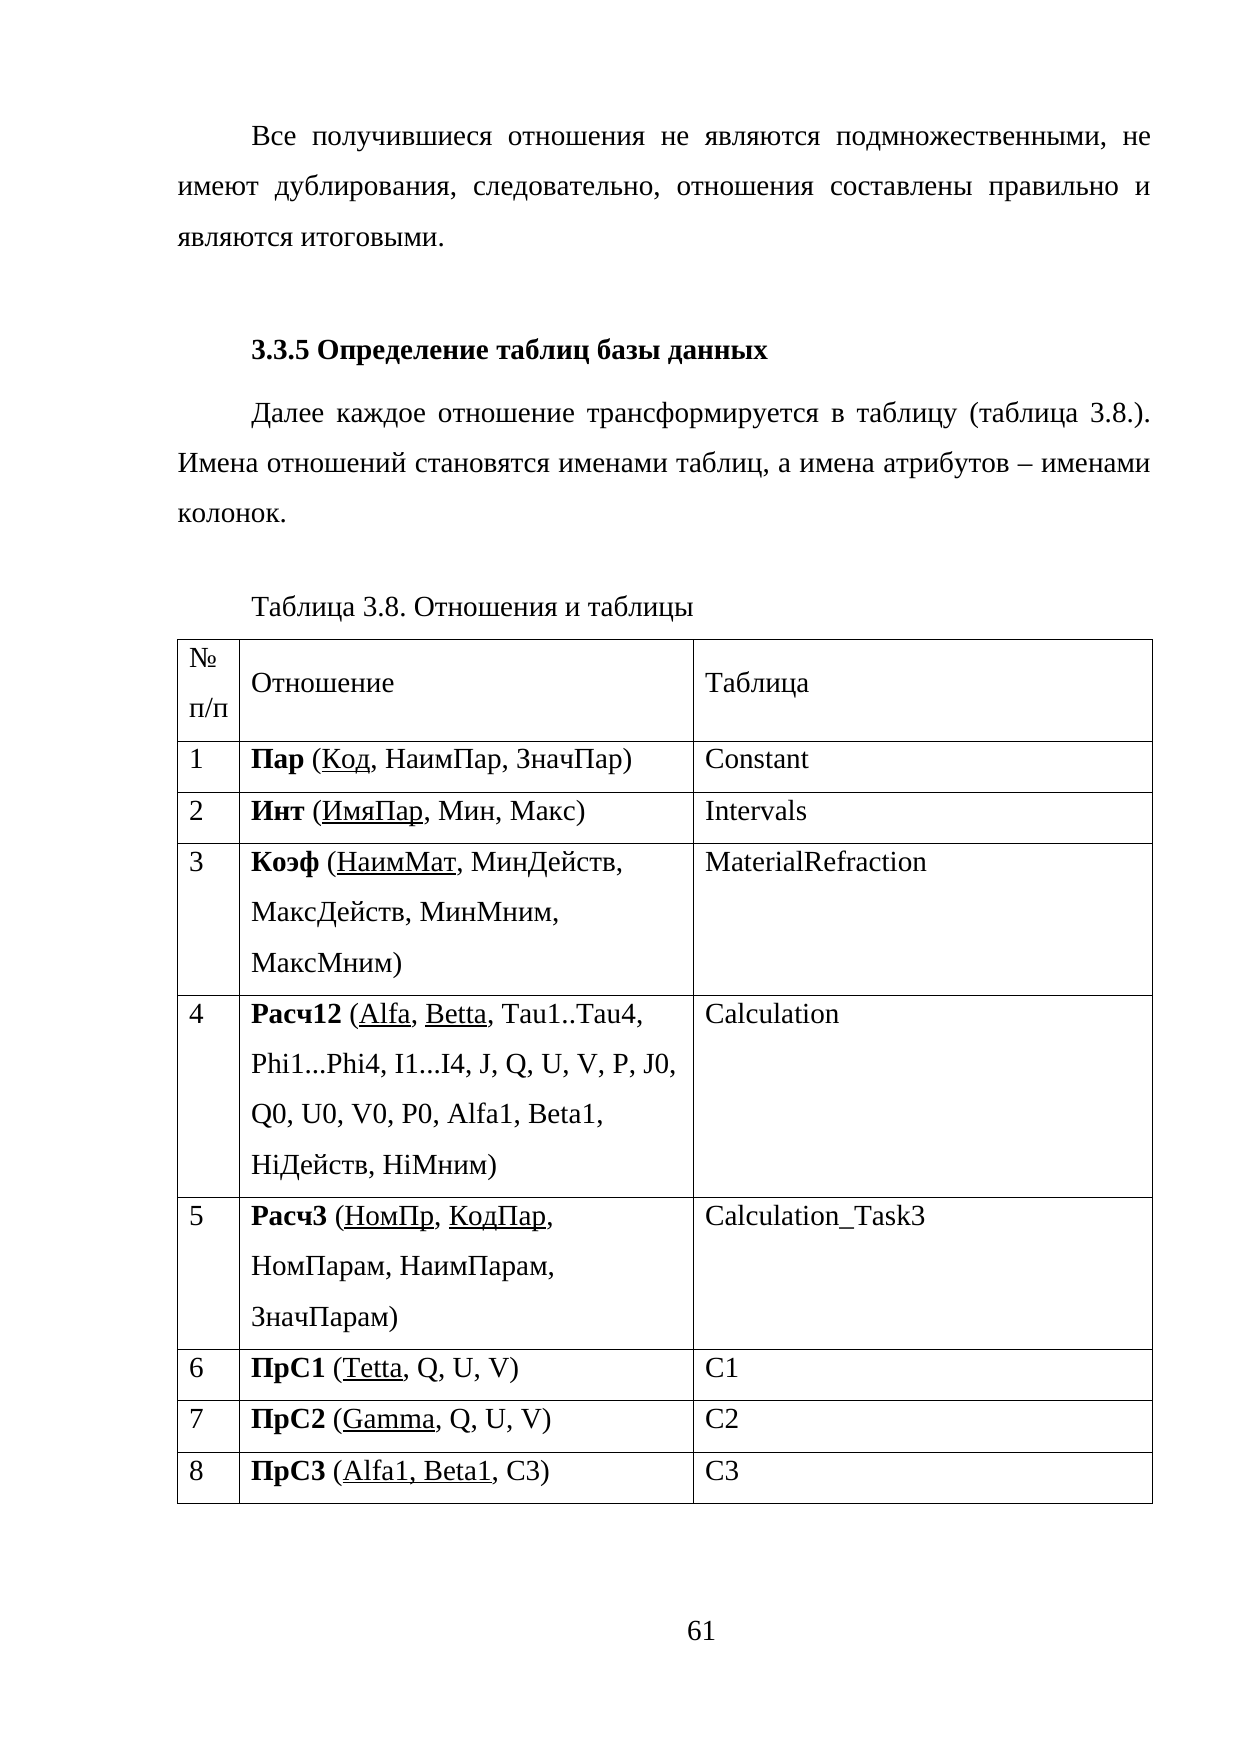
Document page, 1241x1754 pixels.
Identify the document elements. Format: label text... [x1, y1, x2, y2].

table_cell Calculation [694, 996, 1152, 1197]
text Далее каждое отношение трансформируется в таблицу (таблица 3.8.). Имена отношений становятся именами таблиц, а имена атрибутов – именами колонок. [177, 395, 1152, 529]
table_cell ПрС1 (Tetta, Q, U, V) [240, 1350, 693, 1400]
table_cell C3 [694, 1453, 1152, 1503]
text Таблица 3.8. Отношения и таблицы [177, 589, 1152, 622]
table_cell ПрС3 (Alfa1, Beta1, C3) [240, 1453, 693, 1503]
table_cell Расч3 (НомПр, КодПар, НомПарам, НаимПарам, ЗначПарам) [240, 1198, 693, 1349]
table_cell 7 [178, 1401, 239, 1452]
table_cell Инт (ИмяПар, Мин, Макс) [240, 793, 693, 843]
table_cell 2 [178, 793, 239, 843]
table_cell Коэф (НаимМат, МинДейств, МаксДейств, МинМним, МаксМним) [240, 844, 693, 995]
table_cell Constant [694, 742, 1152, 792]
table_cell Calculation_Task3 [694, 1198, 1152, 1349]
table_cell 1 [178, 742, 239, 792]
table_header Отношение [240, 640, 693, 741]
table_cell C2 [694, 1401, 1152, 1452]
table_cell Пар (Код, НаимПар, ЗначПар) [240, 742, 693, 792]
table_cell 5 [178, 1198, 239, 1349]
subtitle 3.3.5 Определение таблиц базы данных [177, 332, 1152, 365]
table_header № п/п [178, 640, 239, 741]
table_cell 6 [178, 1350, 239, 1400]
table_cell MaterialRefraction [694, 844, 1152, 995]
table_cell Расч12 (Alfa, Betta, Tau1..Tau4, Phi1...Phi4, I1...I4, J, Q, U, V, P, J0, Q0, U0, V0, P0, Alfa1, Beta1, HiДейств, HiМним) [240, 996, 693, 1197]
table_cell ПрС2 (Gamma, Q, U, V) [240, 1401, 693, 1452]
text Все получившиеся отношения не являются подмножественными, не имеют дублирования, следовательно, отношения составлены правильно и являются итоговыми. [177, 118, 1152, 252]
table_cell Intervals [694, 793, 1152, 843]
table_cell 8 [178, 1453, 239, 1503]
table_header Таблица [694, 640, 1152, 741]
table_cell C1 [694, 1350, 1152, 1400]
table_cell 4 [178, 996, 239, 1197]
table_cell 3 [178, 844, 239, 995]
